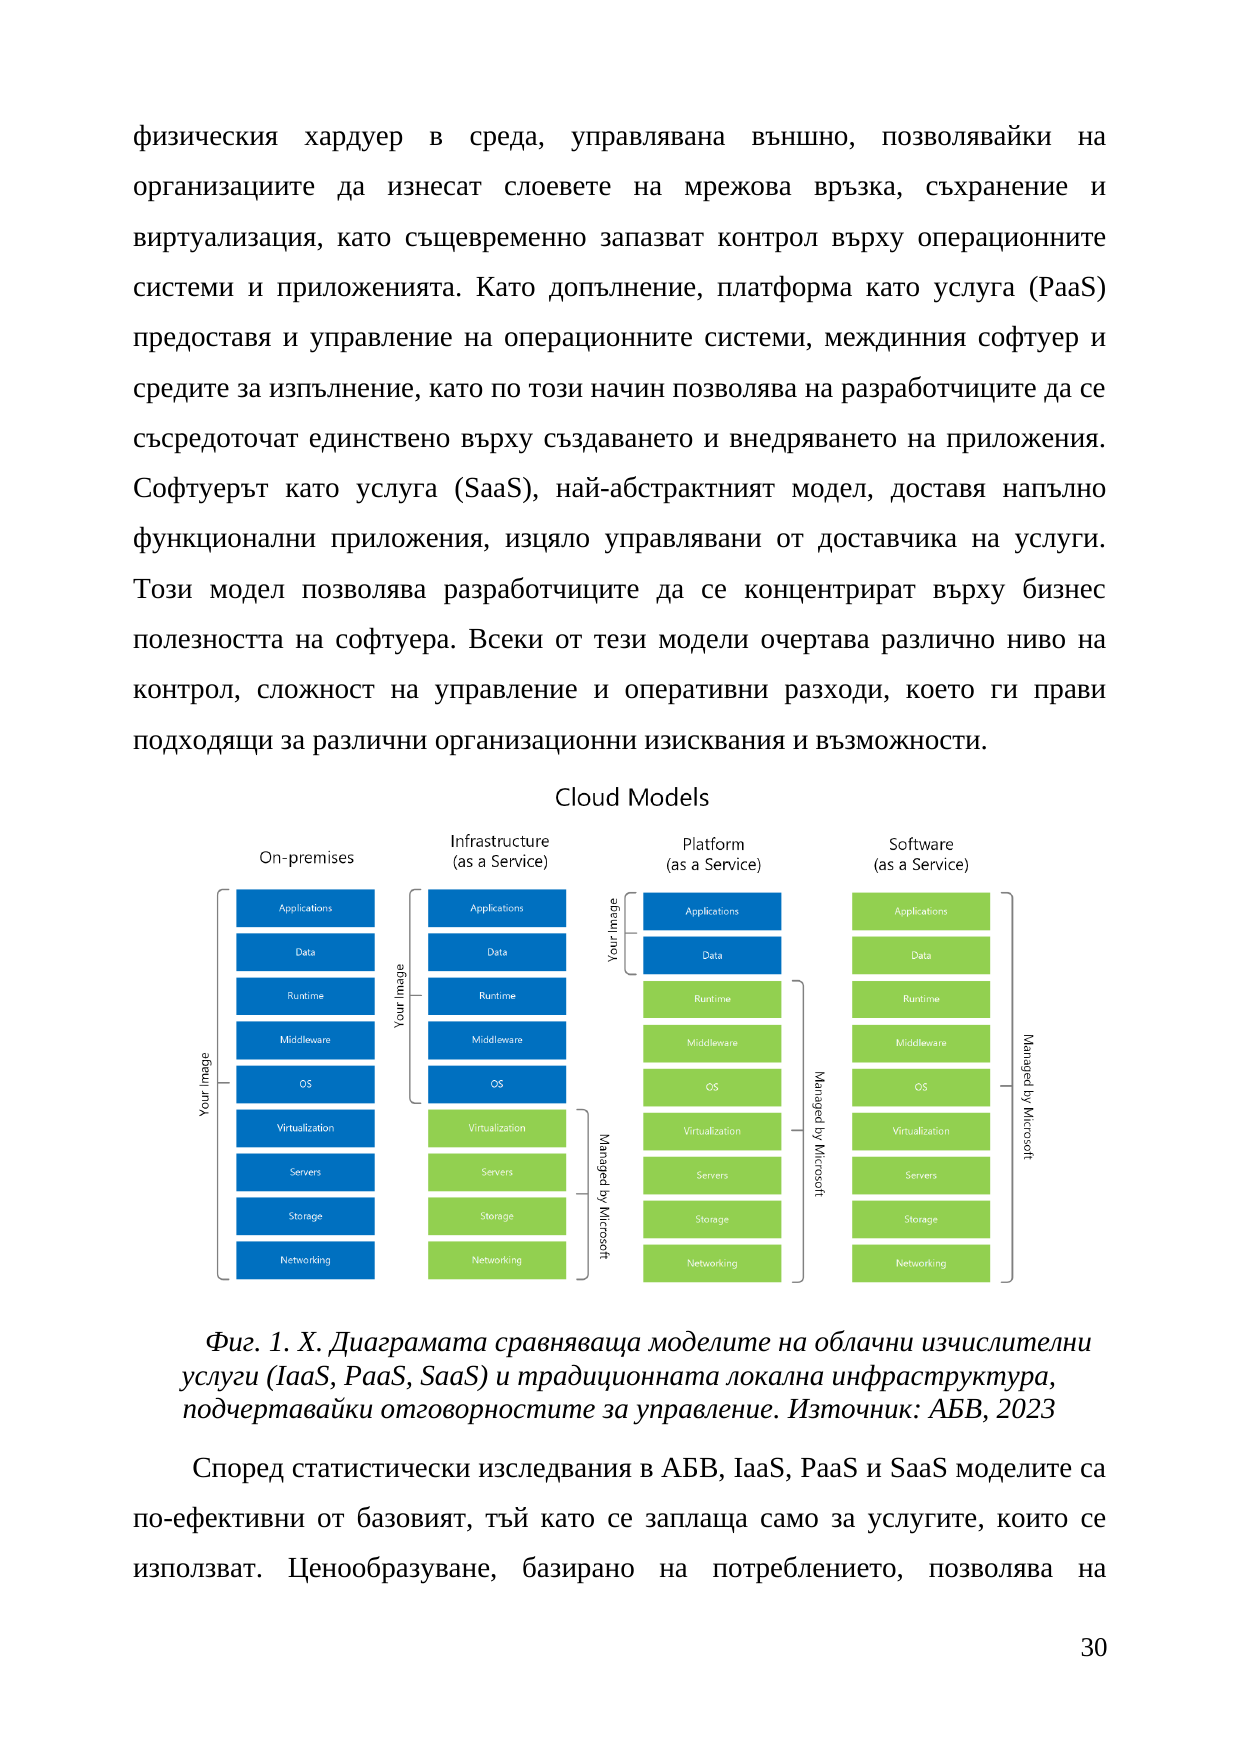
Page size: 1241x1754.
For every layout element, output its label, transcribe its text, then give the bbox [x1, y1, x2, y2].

title Фиг. 1. X. Диаграмата сравняваща моделите на облачни изчислителни услуги (IaaS, PaaS, SaaS) и традиционната локална инфраструктура, подчертавайки отговорностите за управление. Източник: АБВ, 2023 [133, 1324, 1107, 1425]
picture [192, 772, 1041, 1283]
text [133, 1450, 1107, 1584]
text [133, 118, 1107, 755]
